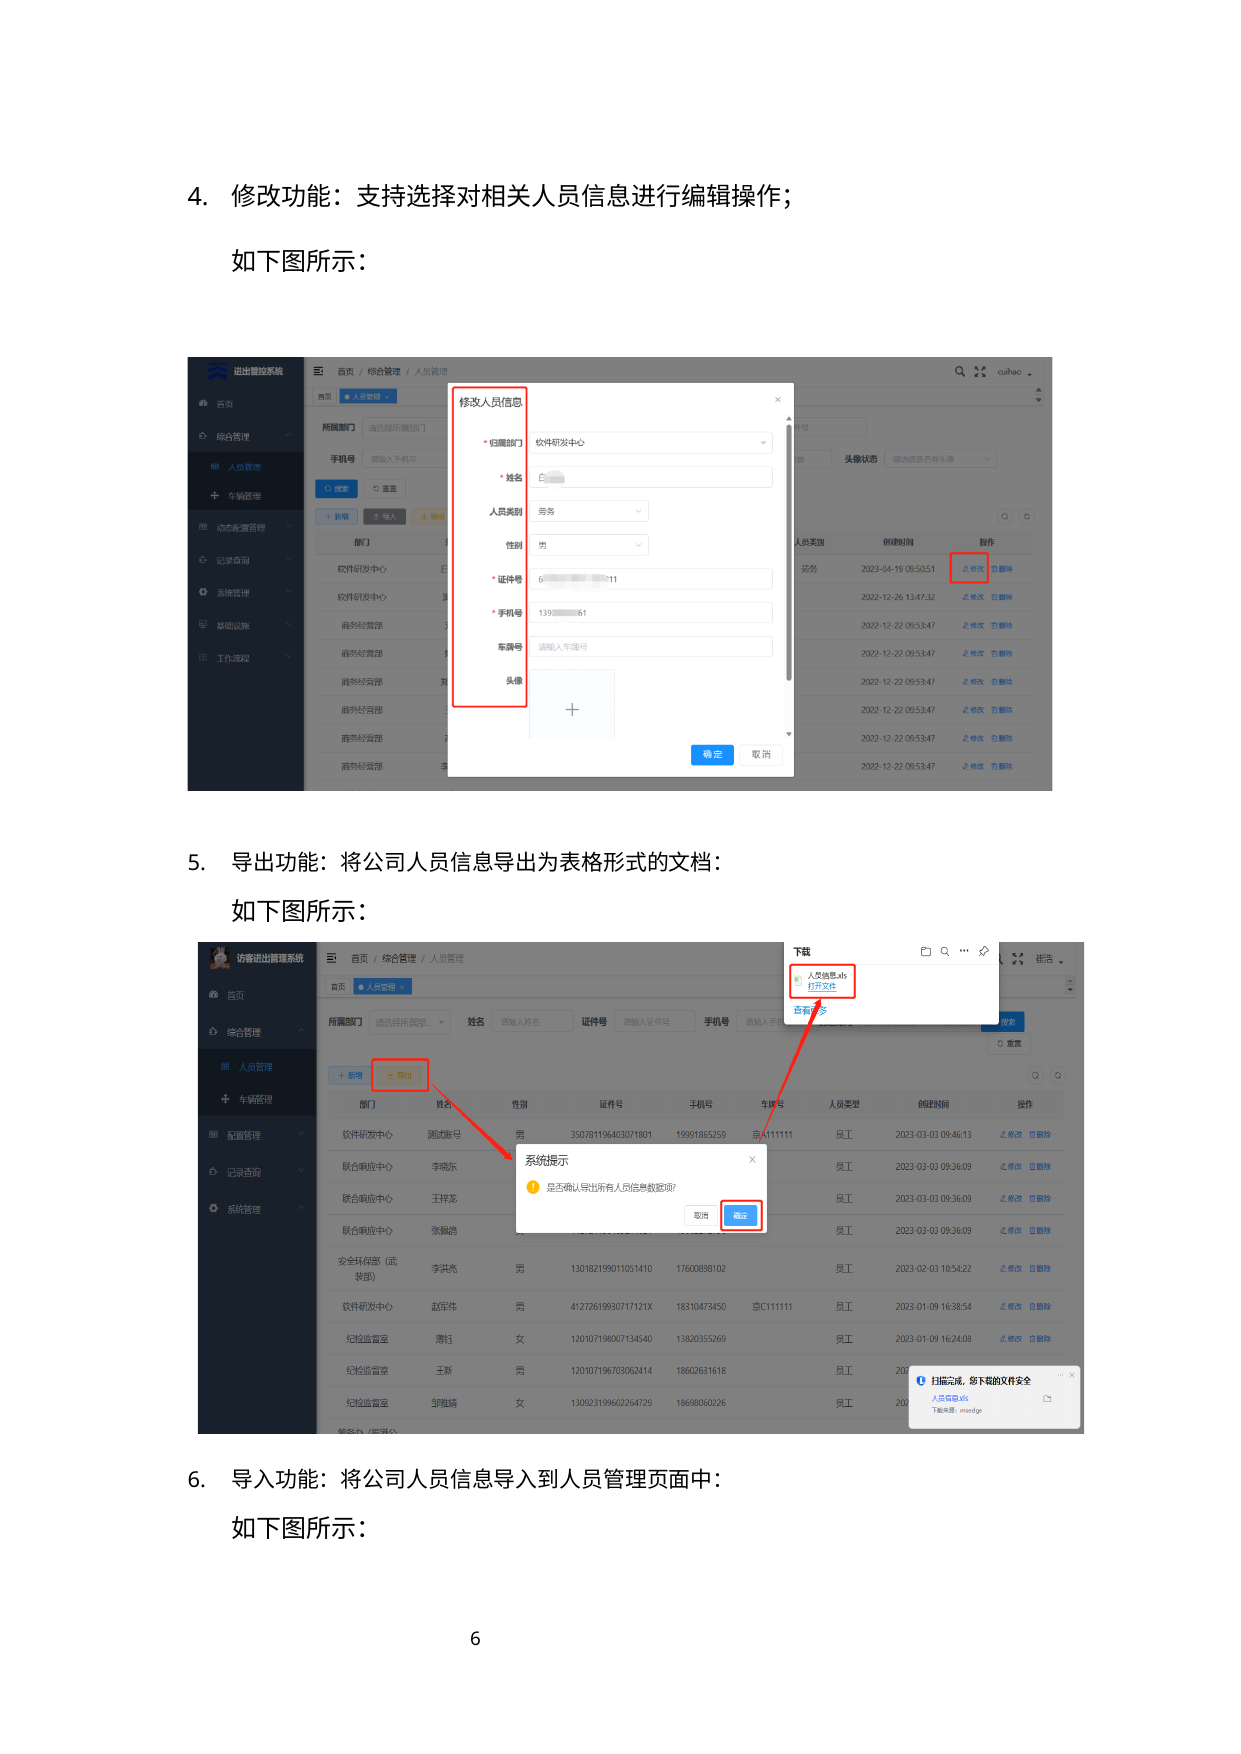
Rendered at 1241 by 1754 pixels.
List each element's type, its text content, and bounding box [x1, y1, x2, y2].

list 如下图所示： [231, 1494, 1053, 1559]
list 导出功能：将公司人员信息导出为表格形式的文档： [187, 844, 1053, 877]
list 修改功能：支持选择对相关人员信息进行编辑操作； [187, 162, 1053, 227]
list 如下图所示： [231, 227, 1053, 292]
picture [187, 357, 1053, 791]
list 如下图所示： [231, 877, 1053, 942]
list 导入功能：将公司人员信息导入到人员管理页面中： [187, 1462, 1053, 1494]
picture [197, 942, 1085, 1434]
